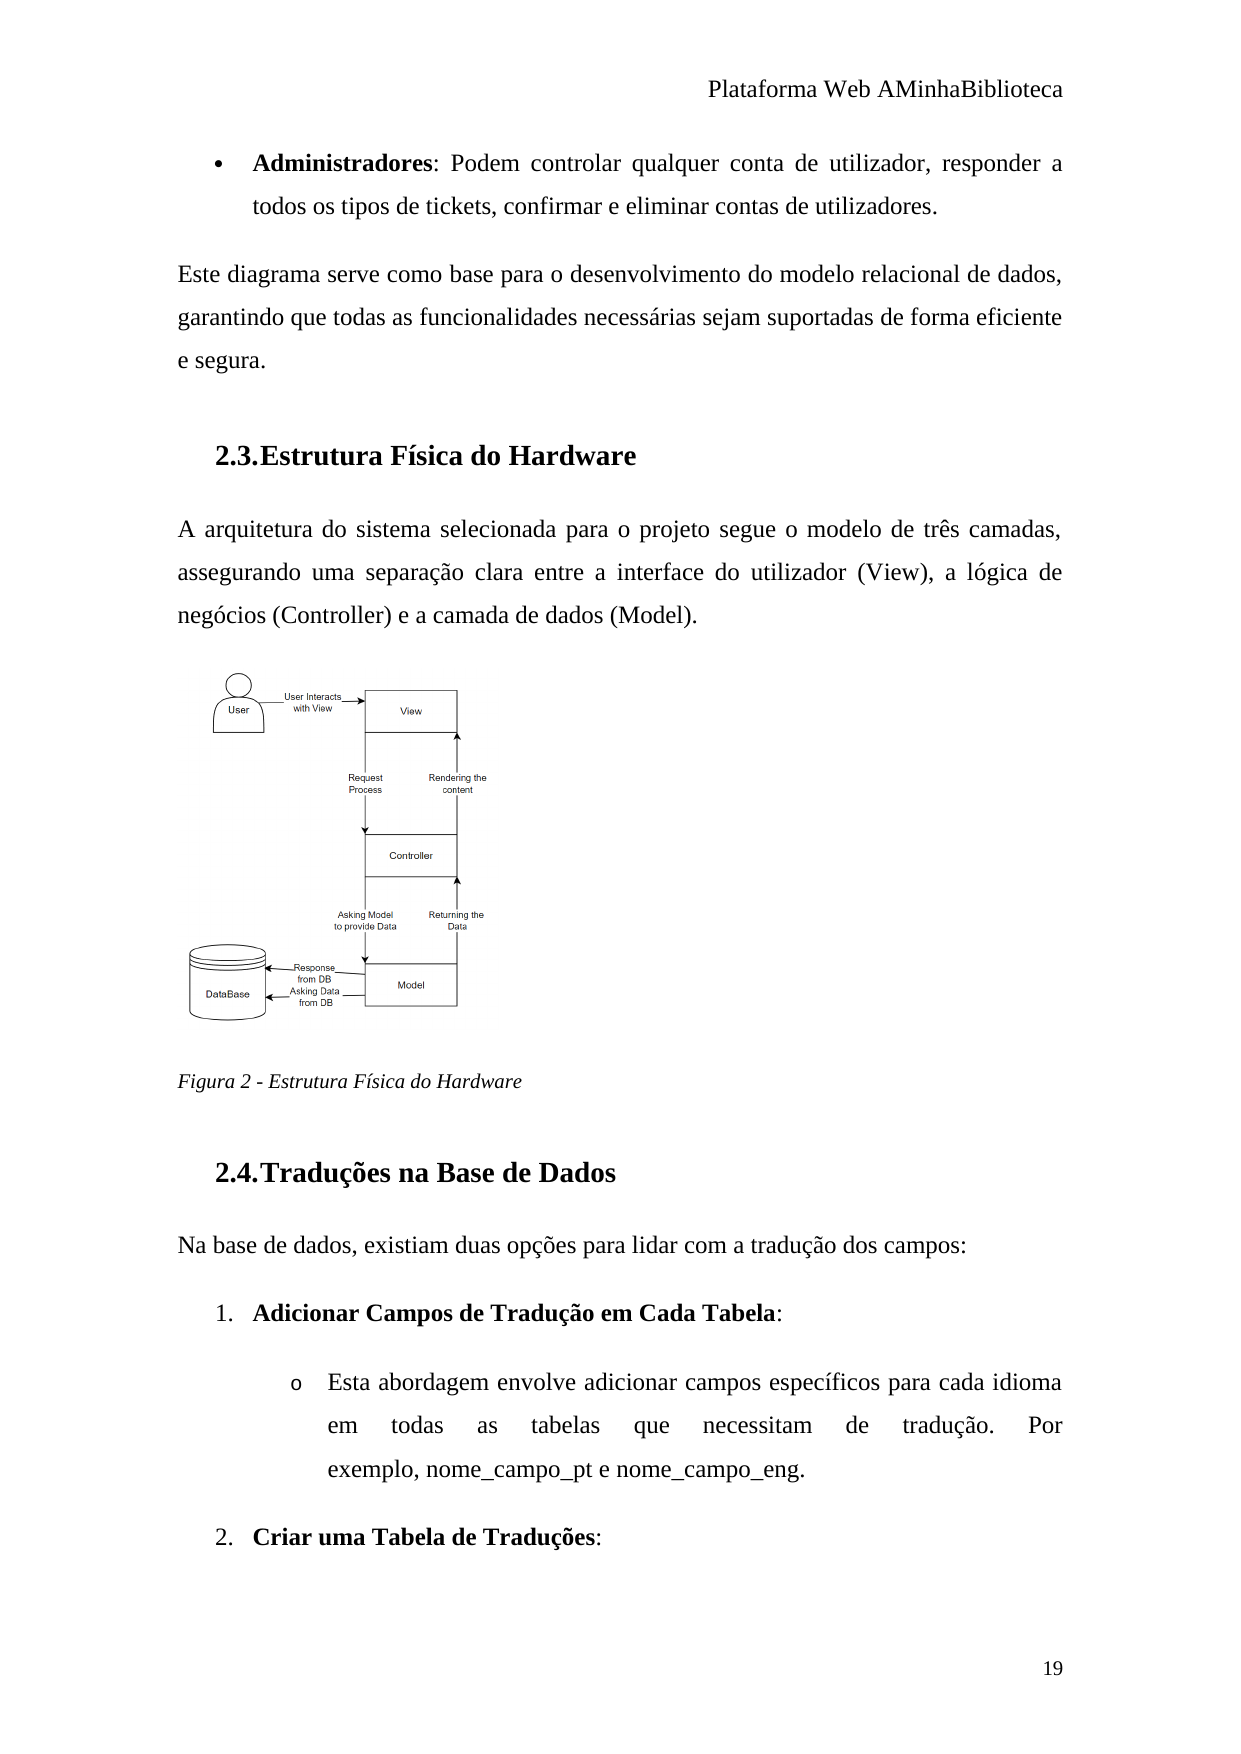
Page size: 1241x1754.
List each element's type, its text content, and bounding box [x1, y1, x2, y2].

text A arquitetura do sistema selecionada para o projeto segue o modelo de três camadas, assegurando uma separação clara entre a interface do utilizador (View), a lógica de negócios (Controller) e a camada de dados (Model). [177, 514, 1063, 629]
picture [177, 668, 499, 1030]
text Este diagrama serve como base para o desenvolvimento do modelo relacional de dados, garantindo que todas as funcionalidades necessárias sejam suportadas de forma eficiente e segura. [177, 259, 1063, 374]
list Administradores: Podem controlar qualquer conta de utilizador, responder a todos os tipos de tickets, confirmar e eliminar contas de utilizadores. [215, 148, 1063, 219]
subtitle Estrutura Física do Hardware [215, 438, 1063, 472]
list Criar uma Tabela de Traduções: [215, 1522, 1063, 1551]
list Adicionar Campos de Tradução em Cada Tabela: [215, 1298, 1063, 1327]
text Na base de dados, existiam duas opções para lidar com a tradução dos campos: [177, 1230, 1063, 1259]
list Esta abordagem envolve adicionar campos específicos para cada idioma em todas as tabelas que necessitam de tradução. Por exemplo, nome_campo_pt e nome_campo_eng. [290, 1367, 1063, 1482]
subtitle Traduções na Base de Dados [215, 1155, 1063, 1188]
